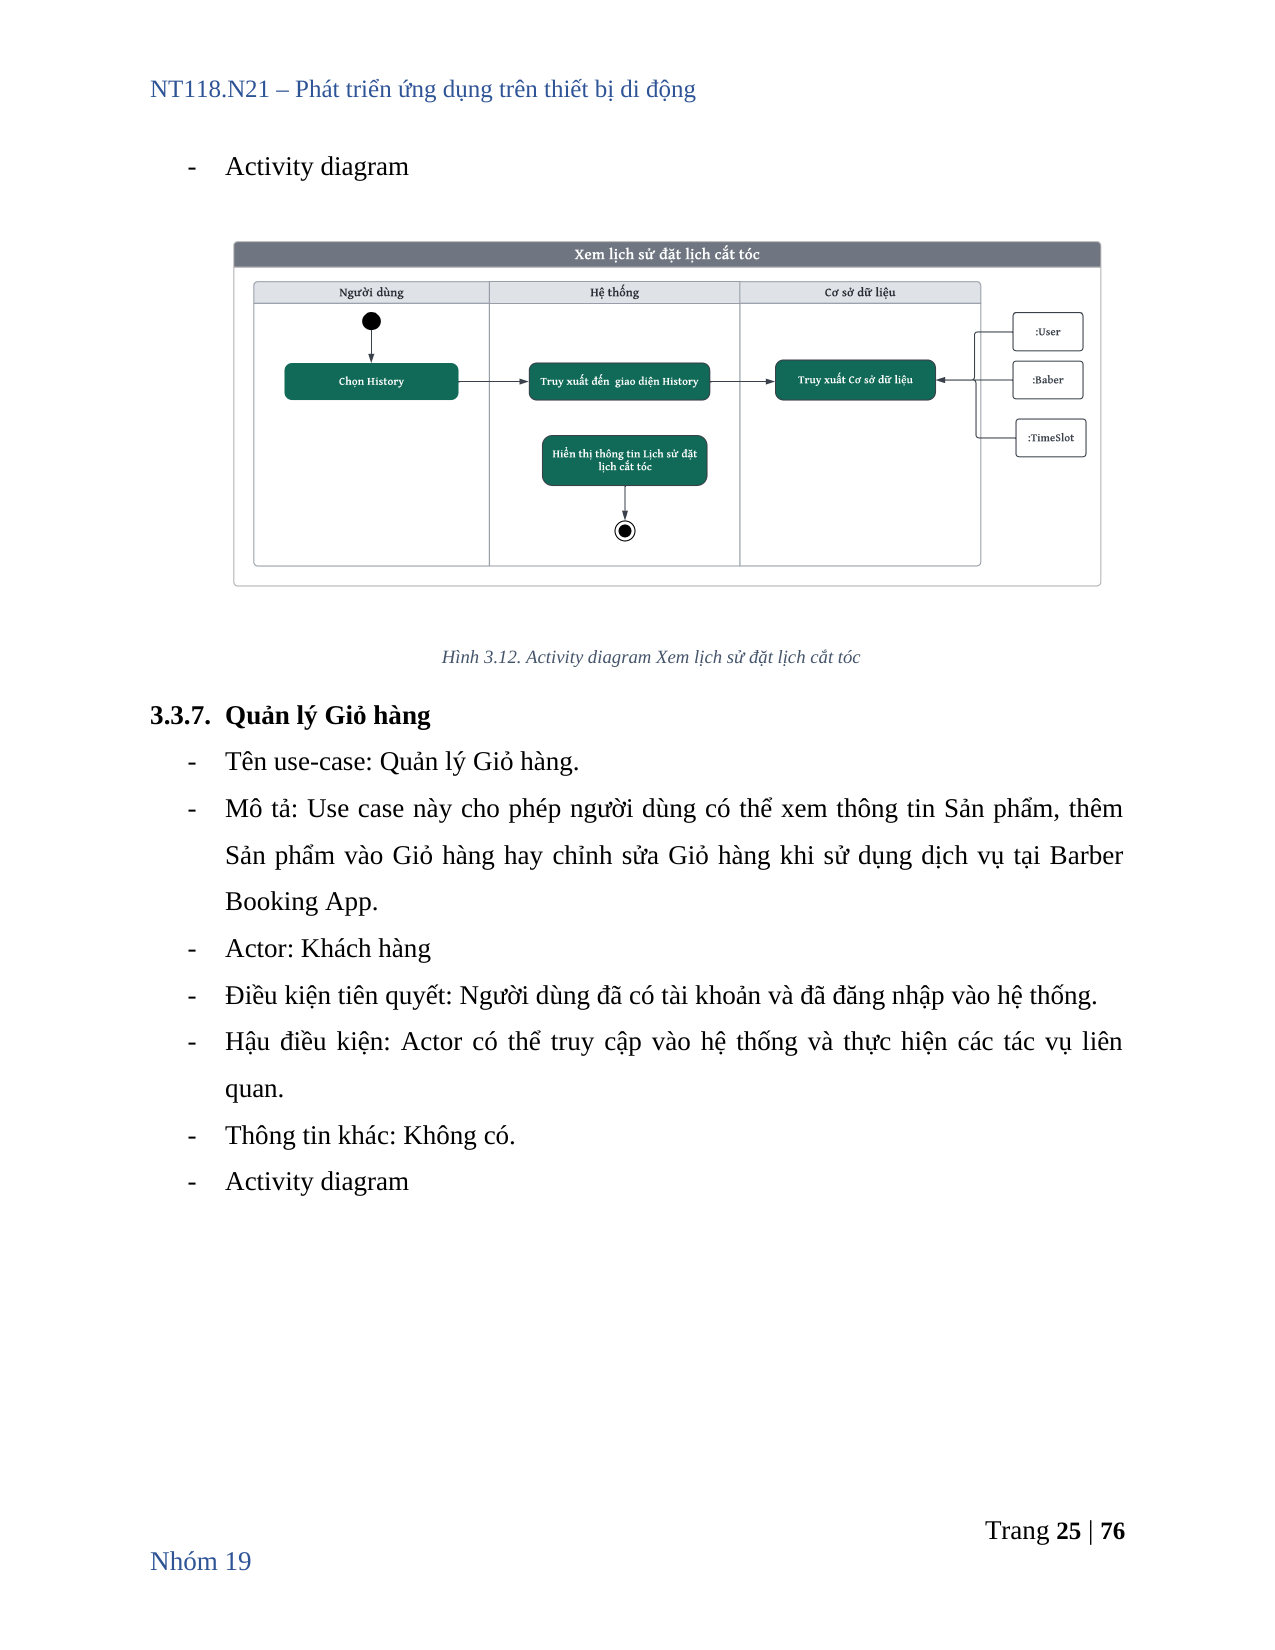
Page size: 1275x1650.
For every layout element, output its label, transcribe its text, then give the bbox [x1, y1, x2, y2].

list Activity diagram [187, 1166, 1125, 1197]
list Hậu điều kiện: Actor có thể truy cập vào hệ thống và thực hiện các tác vụ liên quan. [187, 1026, 1125, 1103]
list Thông tin khác: Không có. [187, 1119, 1125, 1150]
list Tên use-case: Quản lý Giỏ hàng. [187, 746, 1125, 777]
picture [179, 213, 1155, 614]
list Điều kiện tiên quyết: Người dùng đã có tài khoản và đã đăng nhập vào hệ thống. [187, 979, 1125, 1010]
list Mô tả: Use case này cho phép người dùng có thể xem thông tin Sản phẩm, thêm Sản phẩm vào Giỏ hàng hay chỉnh sửa Giỏ hàng khi sử dụng dịch vụ tại Barber Booking App. [187, 792, 1125, 917]
subtitle Quản lý Giỏ hàng [150, 699, 1125, 730]
list Activity diagram [187, 150, 1125, 181]
list Actor: Khách hàng [187, 932, 1125, 963]
